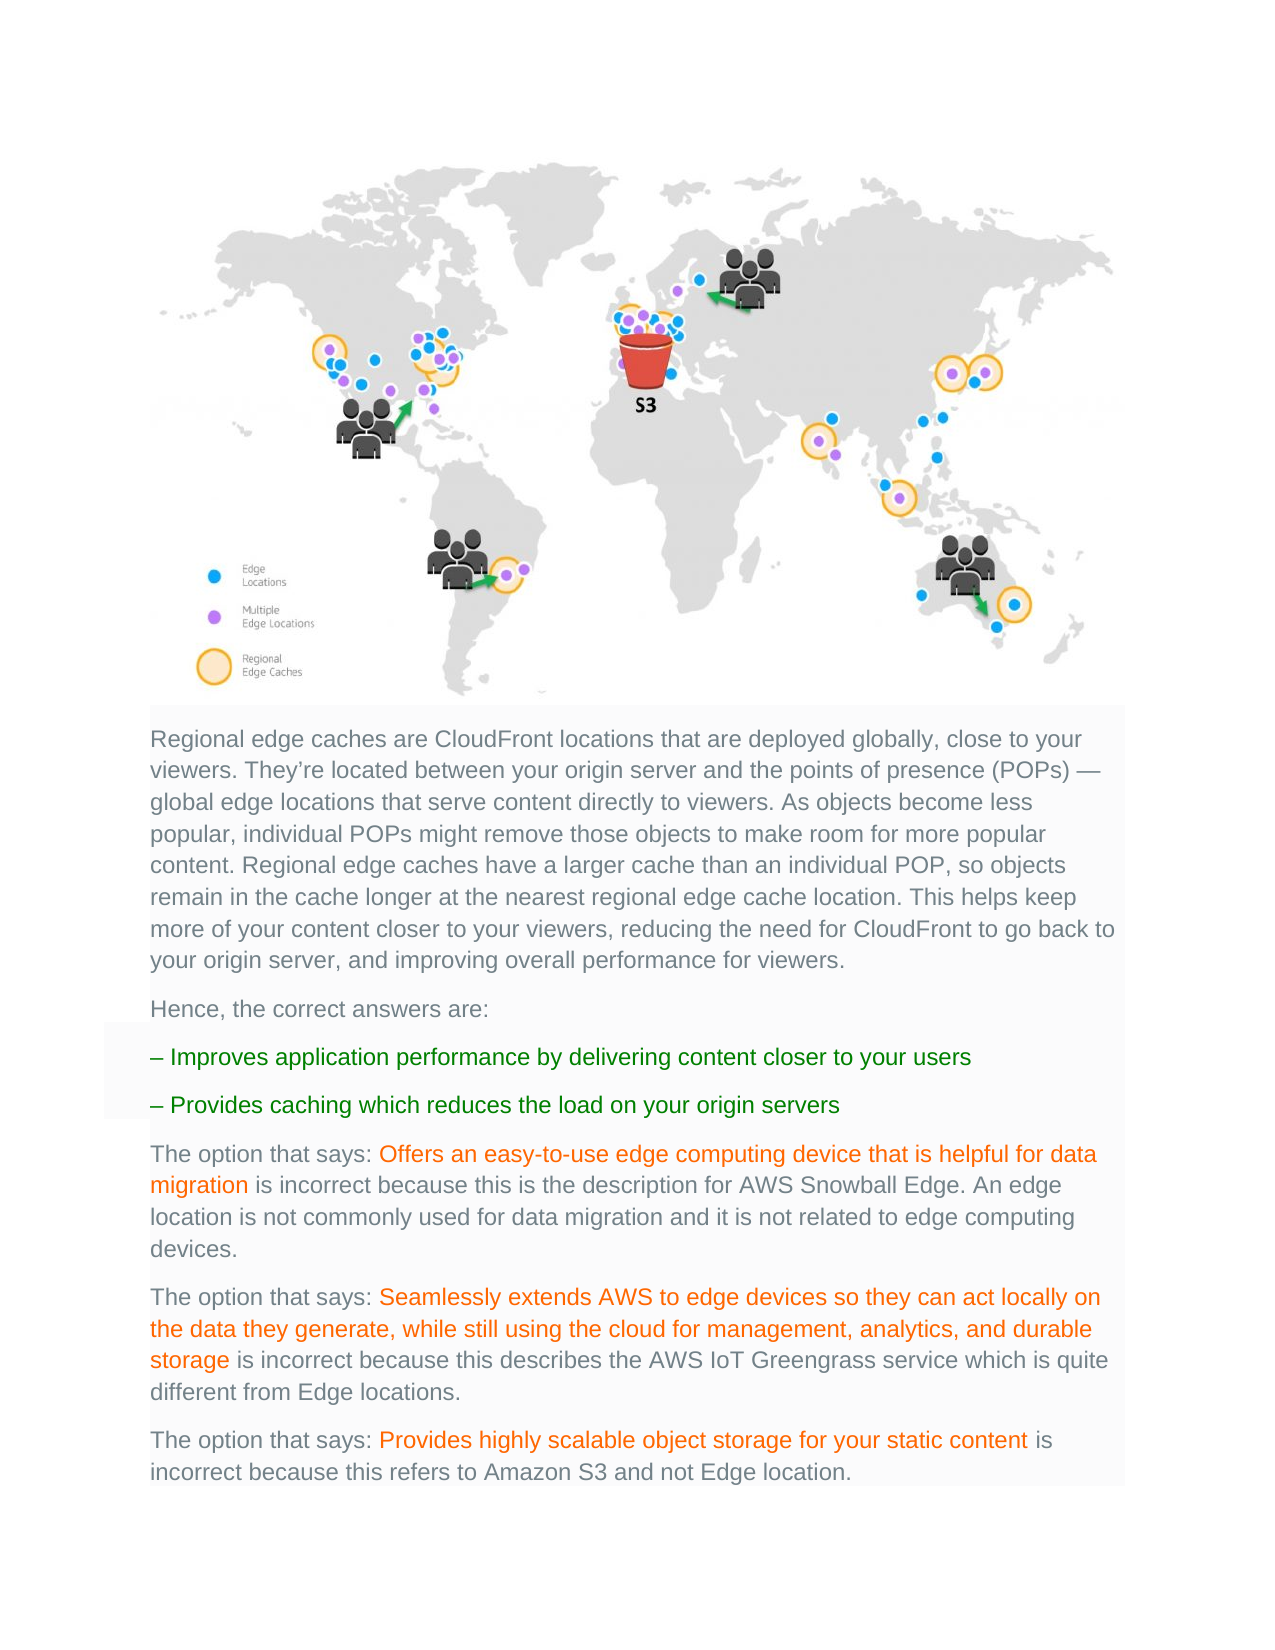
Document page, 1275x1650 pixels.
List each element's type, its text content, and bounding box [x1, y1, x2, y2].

picture [150, 150, 1125, 705]
text The option that says: Offers an easy-to-use edge computing device that is helpful for data migration is incorrect because this is the description for AWS Snowball Edge. An edge location is not commonly used for data migration and it is not related to edge computing devices. [150, 1140, 1125, 1262]
text Hence, the correct answers are: [150, 995, 1125, 1022]
text The option that says: Provides highly scalable object storage for your static content is incorrect because this refers to Amazon S3 and not Edge location. [150, 1426, 1125, 1486]
text – Improves application performance by delivering content closer to your users [104, 1043, 1125, 1071]
text – Provides caching which reduces the load on your origin servers [104, 1091, 1125, 1119]
text The option that says: Seamlessly extends AWS to edge devices so they can act locally on the data they generate, while still using the cloud for management, analytics, and durable storage is incorrect because this describes the AWS IoT Greengrass service which is quite different from Edge locations. [150, 1283, 1125, 1406]
text Regional edge caches are CloudFront locations that are deployed globally, close to your viewers. They’re located between your origin server and the points of presence (POPs) —global edge locations that serve content directly to viewers. As objects become less popular, individual POPs might remove those objects to make room for more popular content. Regional edge caches have a larger cache than an individual POP, so objects remain in the cache longer at the nearest regional edge cache location. This helps keep more of your content closer to your viewers, reducing the need for CloudFront to go back to your origin server, and improving overall performance for viewers. [150, 725, 1125, 974]
